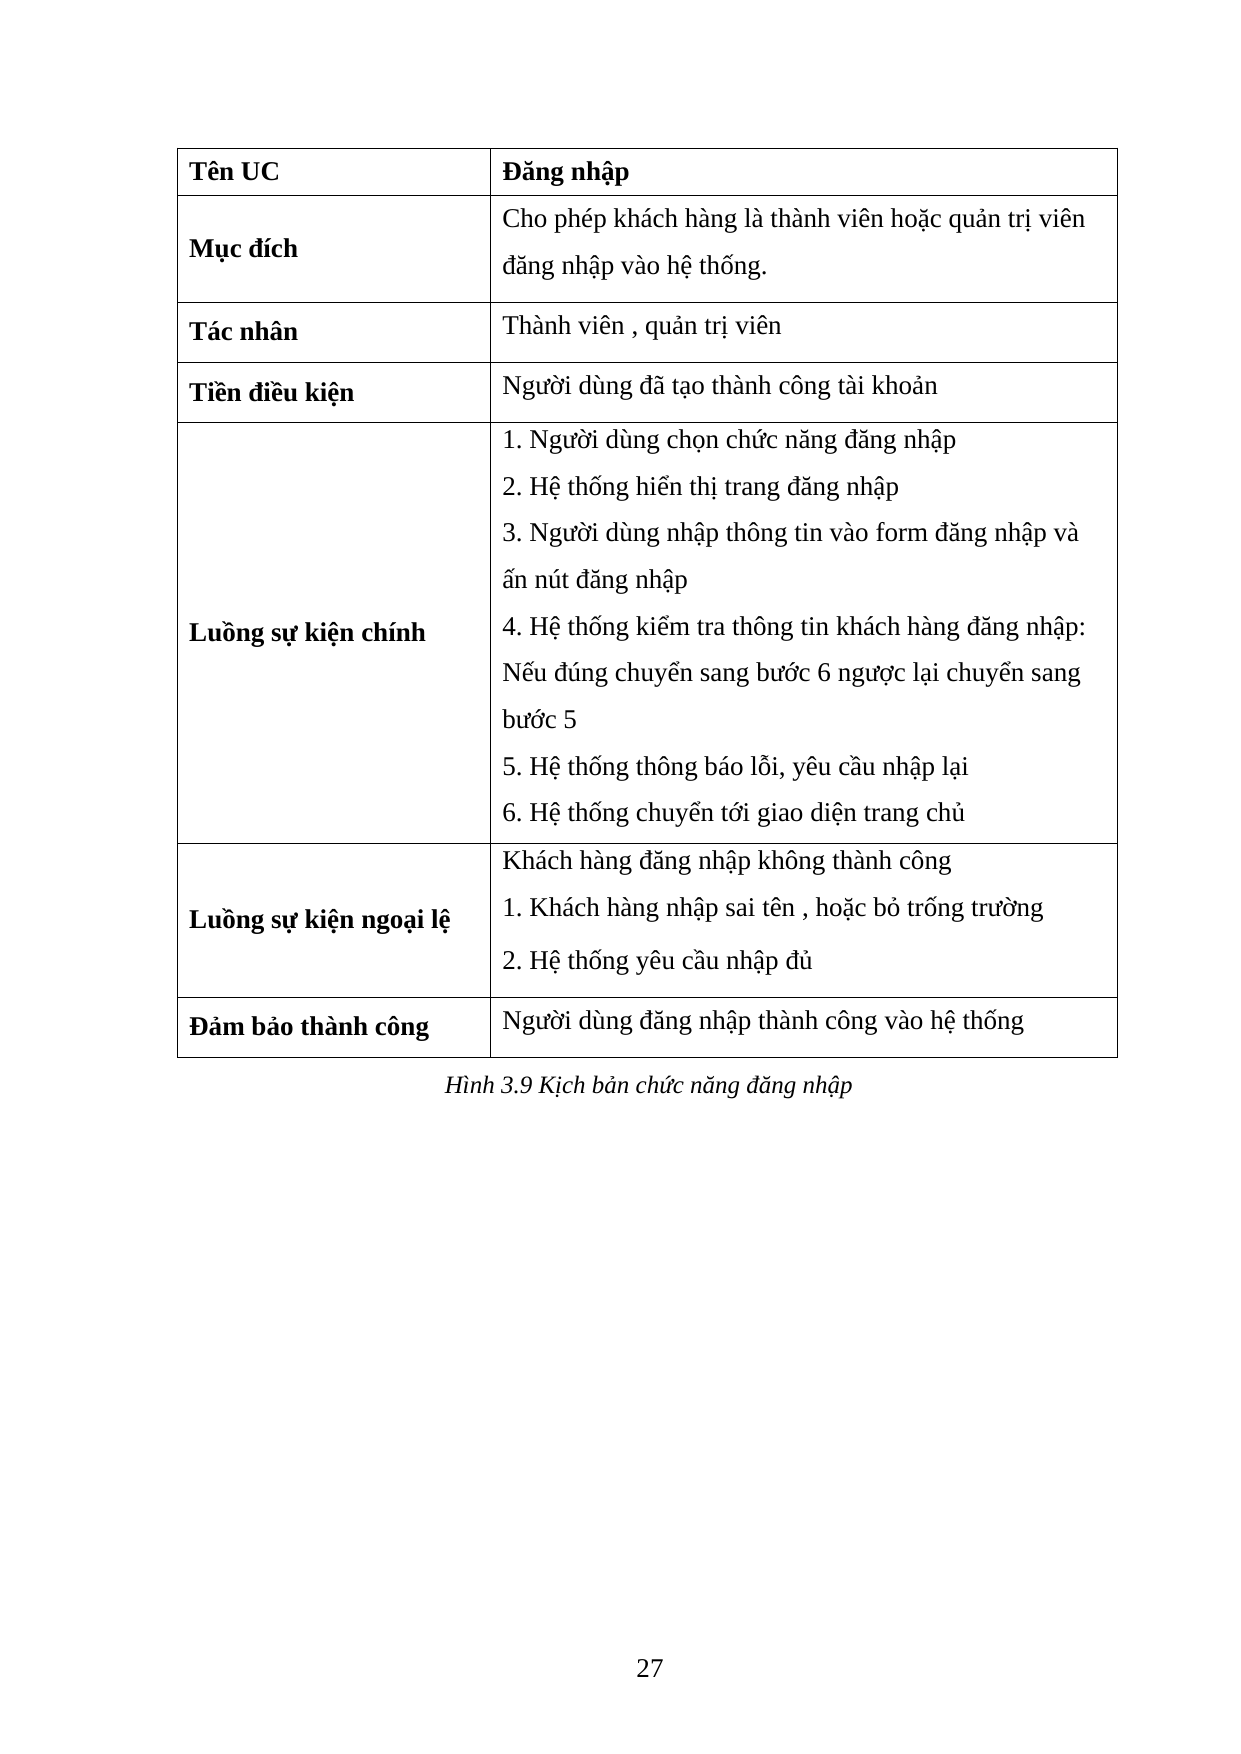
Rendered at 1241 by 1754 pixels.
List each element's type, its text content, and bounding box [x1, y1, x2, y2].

table_cell Người dùng đăng nhập thành công vào hệ thống [491, 998, 1117, 1057]
table_cell Tác nhân [178, 303, 490, 362]
table_cell Thành viên , quản trị viên [491, 303, 1117, 362]
table_header Tên UC [178, 149, 490, 195]
table_cell Cho phép khách hàng là thành viên hoặc quản trị viên đăng nhập vào hệ thống. [491, 196, 1117, 302]
table_cell Luồng sự kiện chính [178, 423, 490, 843]
table_cell Khách hàng đăng nhập không thành công 1. Khách hàng nhập sai tên , hoặc bỏ trống trường 2. Hệ thống yêu cầu nhập đủ [491, 844, 1117, 997]
table_cell Mục đích [178, 196, 490, 302]
table_cell Người dùng đã tạo thành công tài khoản [491, 363, 1117, 422]
table_cell Luồng sự kiện ngoại lệ [178, 844, 490, 997]
table_header Đăng nhập [491, 149, 1117, 195]
table_cell Đảm bảo thành công [178, 998, 490, 1057]
table_cell 1. Người dùng chọn chức năng đăng nhập 2. Hệ thống hiển thị trang đăng nhập 3. Người dùng nhập thông tin vào form đăng nhập và ấn nút đăng nhập 4. Hệ thống kiểm tra thông tin khách hàng đăng nhập: Nếu đúng chuyển sang bước 6 ngược lại chuyển sang bước 5 5. Hệ thống thông báo lỗi, yêu cầu nhập lại 6. Hệ thống chuyển tới giao diện trang chủ [491, 423, 1117, 843]
table_cell Tiền điều kiện [178, 363, 490, 422]
